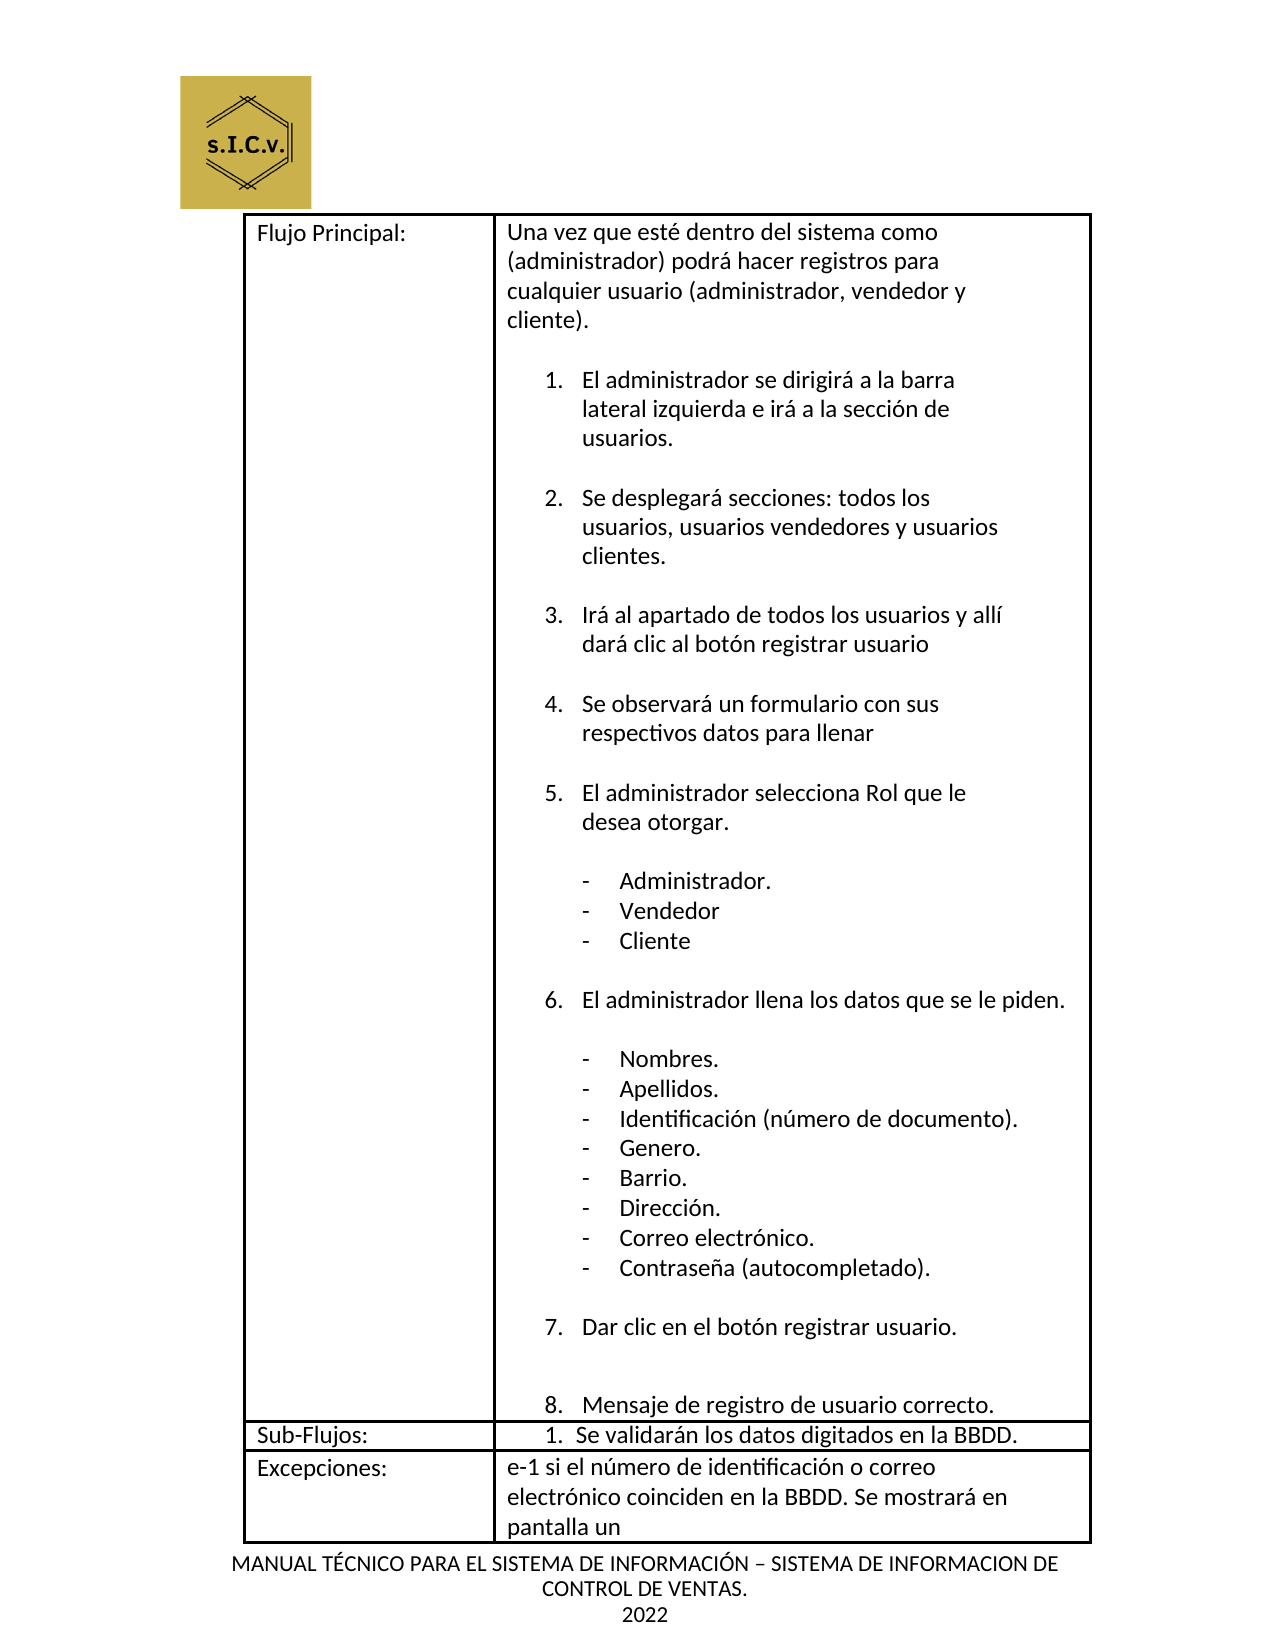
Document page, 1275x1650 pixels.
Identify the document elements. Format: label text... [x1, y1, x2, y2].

table_cell 1. Se validarán los datos digitados en la BBDD. [496, 1423, 1089, 1449]
table_header Flujo Principal: [246, 216, 493, 1419]
table_header Una vez que esté dentro del sistema como (administrador) podrá hacer registros para cualquier usuario (administrador, vendedor y cliente). El administrador se dirigirá a la barra lateral izquierda e irá a la sección de usuarios. Se desplegará secciones: todos los usuarios, usuarios vendedores y usuarios clientes. Irá al apartado de todos los usuarios y allí dará clic al botón registrar usuario Se observará un formulario con sus respectivos datos para llenar El administrador selecciona Rol que le desea otorgar. Administrador. Vendedor Cliente El administrador llena los datos que se le piden. Nombres. Apellidos. Identificación (número de documento). Genero. Barrio. Dirección. Correo electrónico. Contraseña (autocompletado). Dar clic en el botón registrar usuario. Mensaje de registro de usuario correcto. [496, 216, 1089, 1419]
table_cell Excepciones: [246, 1452, 493, 1541]
picture [180, 76, 312, 209]
table_cell Sub-Flujos: [246, 1423, 493, 1449]
table_cell e-1 si el número de identificación o correo electrónico coinciden en la BBDD. Se mostrará en pantalla un [496, 1452, 1089, 1541]
